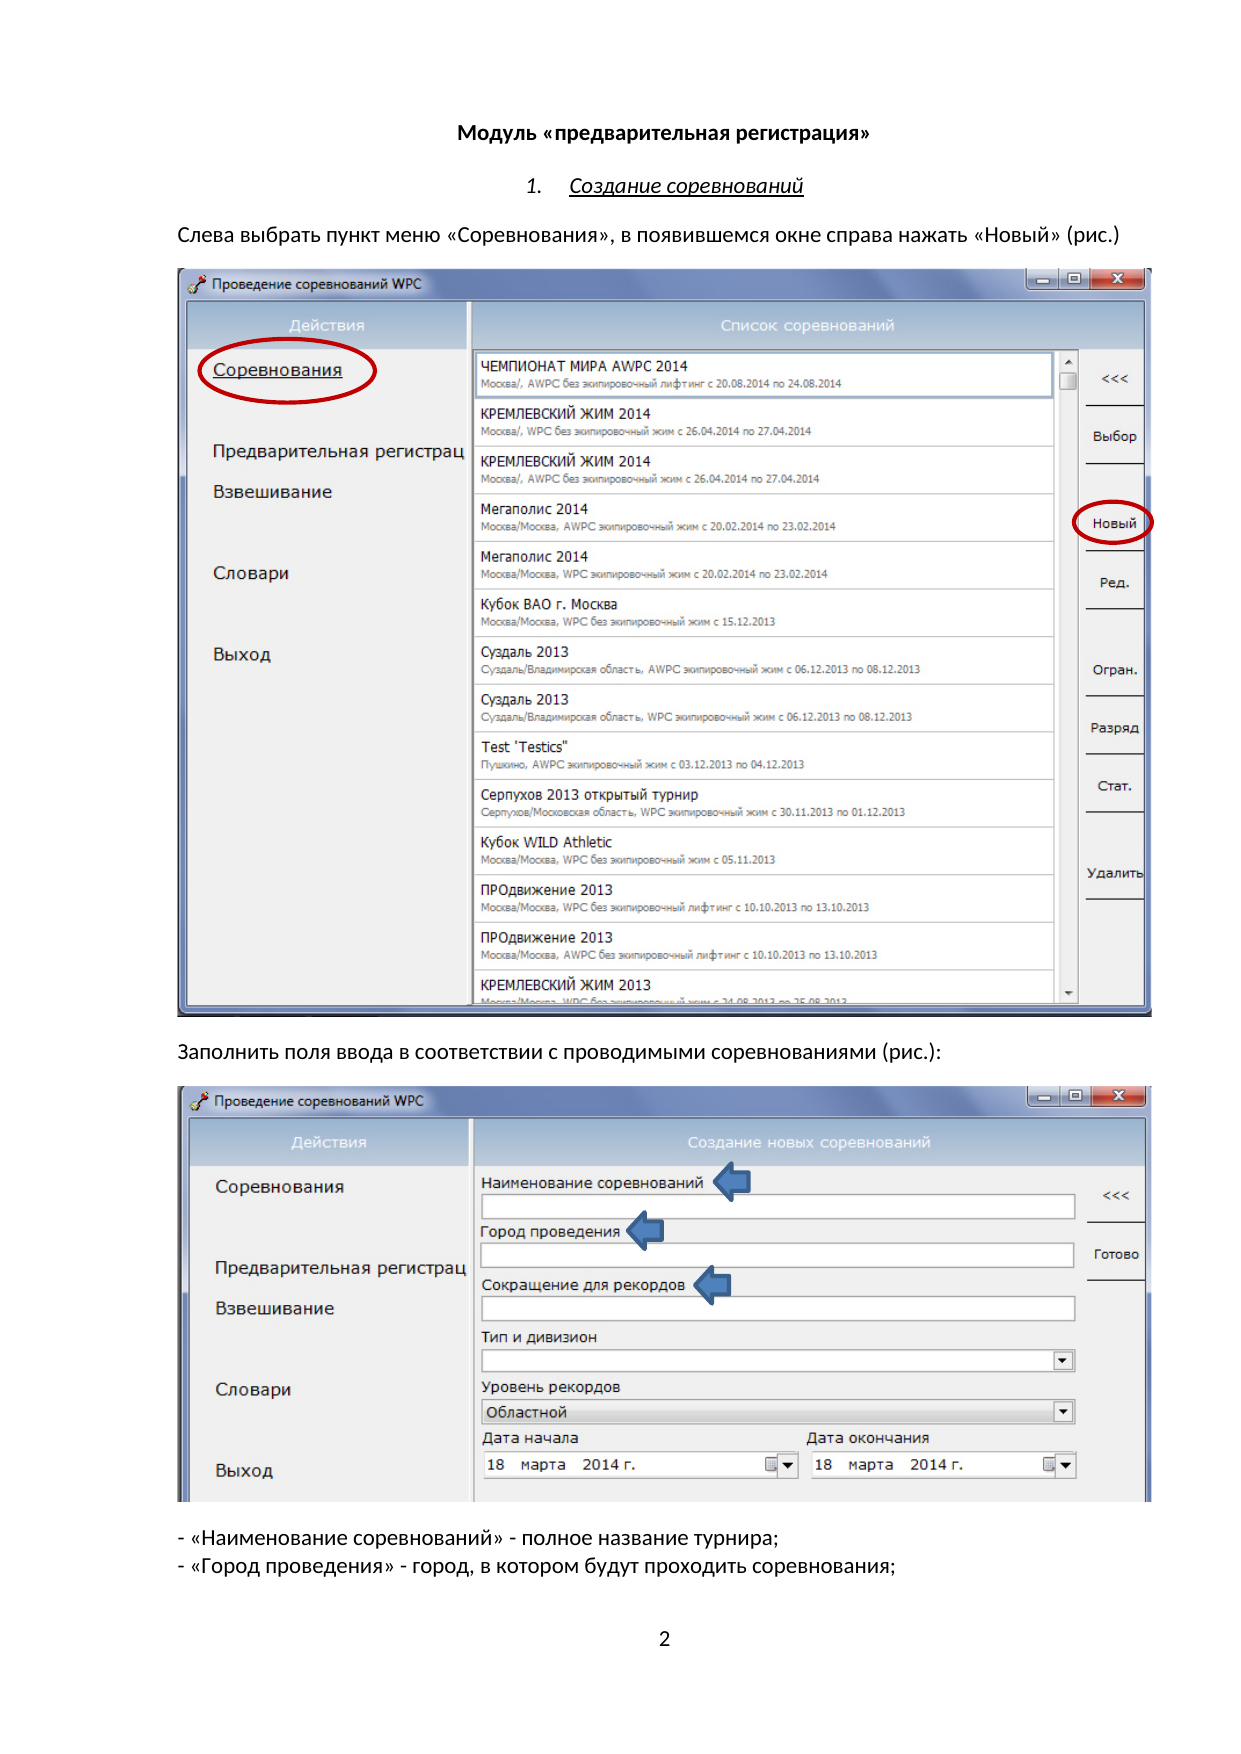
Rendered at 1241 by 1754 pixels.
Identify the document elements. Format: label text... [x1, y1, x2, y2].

list Создание соревнований [177, 171, 1152, 199]
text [177, 1523, 1152, 1579]
text Слева выбрать пункт меню «Соревнования», в появившемся окне справа нажать «Новый» (рис.) [177, 220, 1152, 248]
text Модуль «предварительная регистрация» [177, 118, 1152, 146]
picture [177, 1086, 1152, 1502]
picture [177, 268, 1152, 1017]
text Заполнить поля ввода в соответствии с проводимыми соревнованиями (рис.): [177, 1037, 1152, 1065]
picture [1077, 504, 1149, 540]
